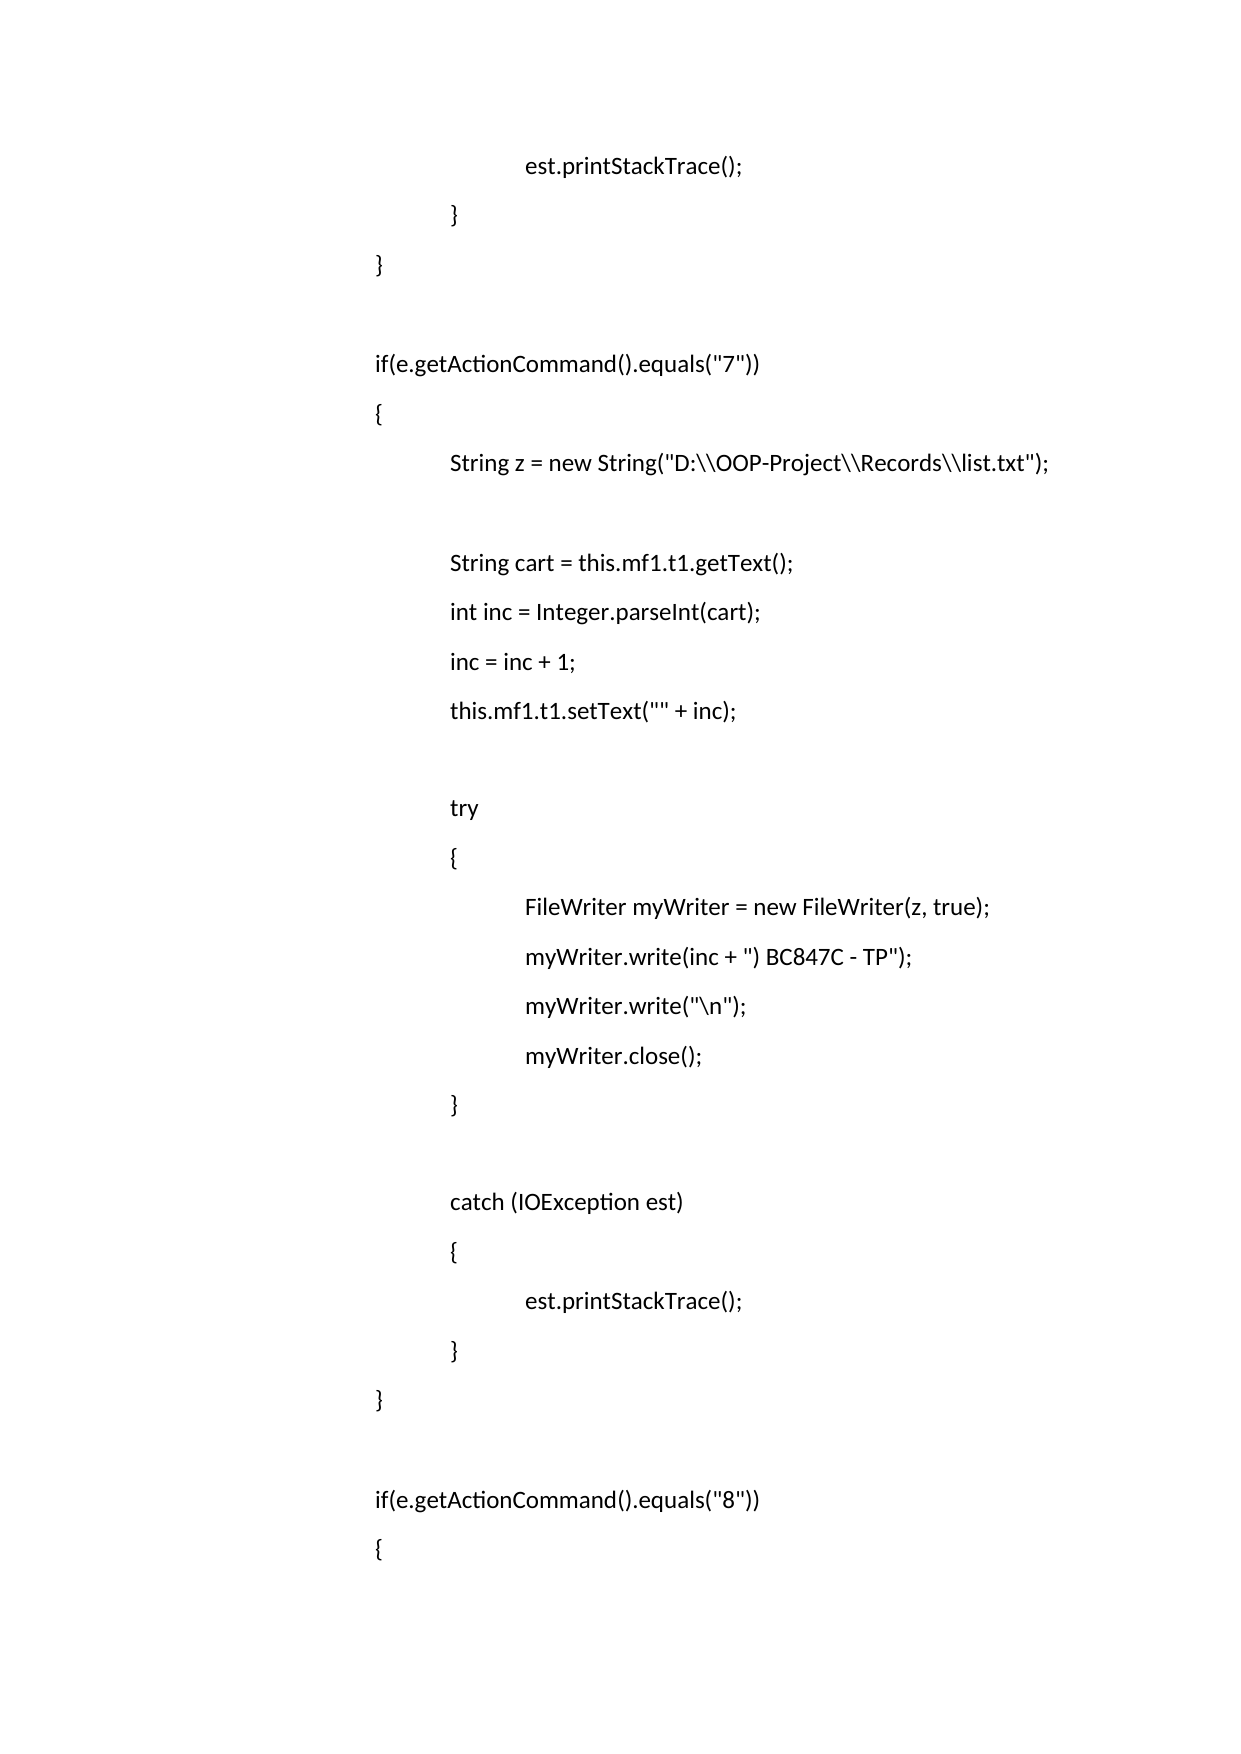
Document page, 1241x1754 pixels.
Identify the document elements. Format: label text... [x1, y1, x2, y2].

text int inc = Integer.parseInt(cart); [150, 596, 1090, 627]
text this.mf1.t1.setText("" + inc); [150, 695, 1090, 726]
text catch (IOException est) [150, 1186, 1090, 1217]
text String cart = this.mf1.t1.getText(); [150, 547, 1090, 577]
text try [150, 792, 1090, 823]
text if(e.getActionCommand().equals("8")) [150, 1484, 1090, 1514]
text } [150, 1089, 1090, 1120]
text myWriter.write(inc + ") BC847C - TP"); [150, 941, 1090, 971]
text est.printStackTrace(); [150, 1285, 1090, 1316]
text { [150, 1236, 1090, 1266]
text } [150, 249, 1090, 280]
text est.printStackTrace(); [150, 150, 1090, 181]
text } [150, 199, 1090, 230]
text { [150, 398, 1090, 428]
text } [150, 1335, 1090, 1366]
text if(e.getActionCommand().equals("7")) [150, 348, 1090, 379]
text myWriter.close(); [150, 1040, 1090, 1071]
text inc = inc + 1; [150, 646, 1090, 676]
text { [150, 1533, 1090, 1564]
text myWriter.write("\n"); [150, 990, 1090, 1021]
text { [150, 842, 1090, 872]
text FileWriter myWriter = new FileWriter(z, true); [150, 891, 1090, 922]
text String z = new String("D:\\OOP-Project\\Records\\list.txt"); [150, 447, 1090, 478]
text } [150, 1384, 1090, 1415]
